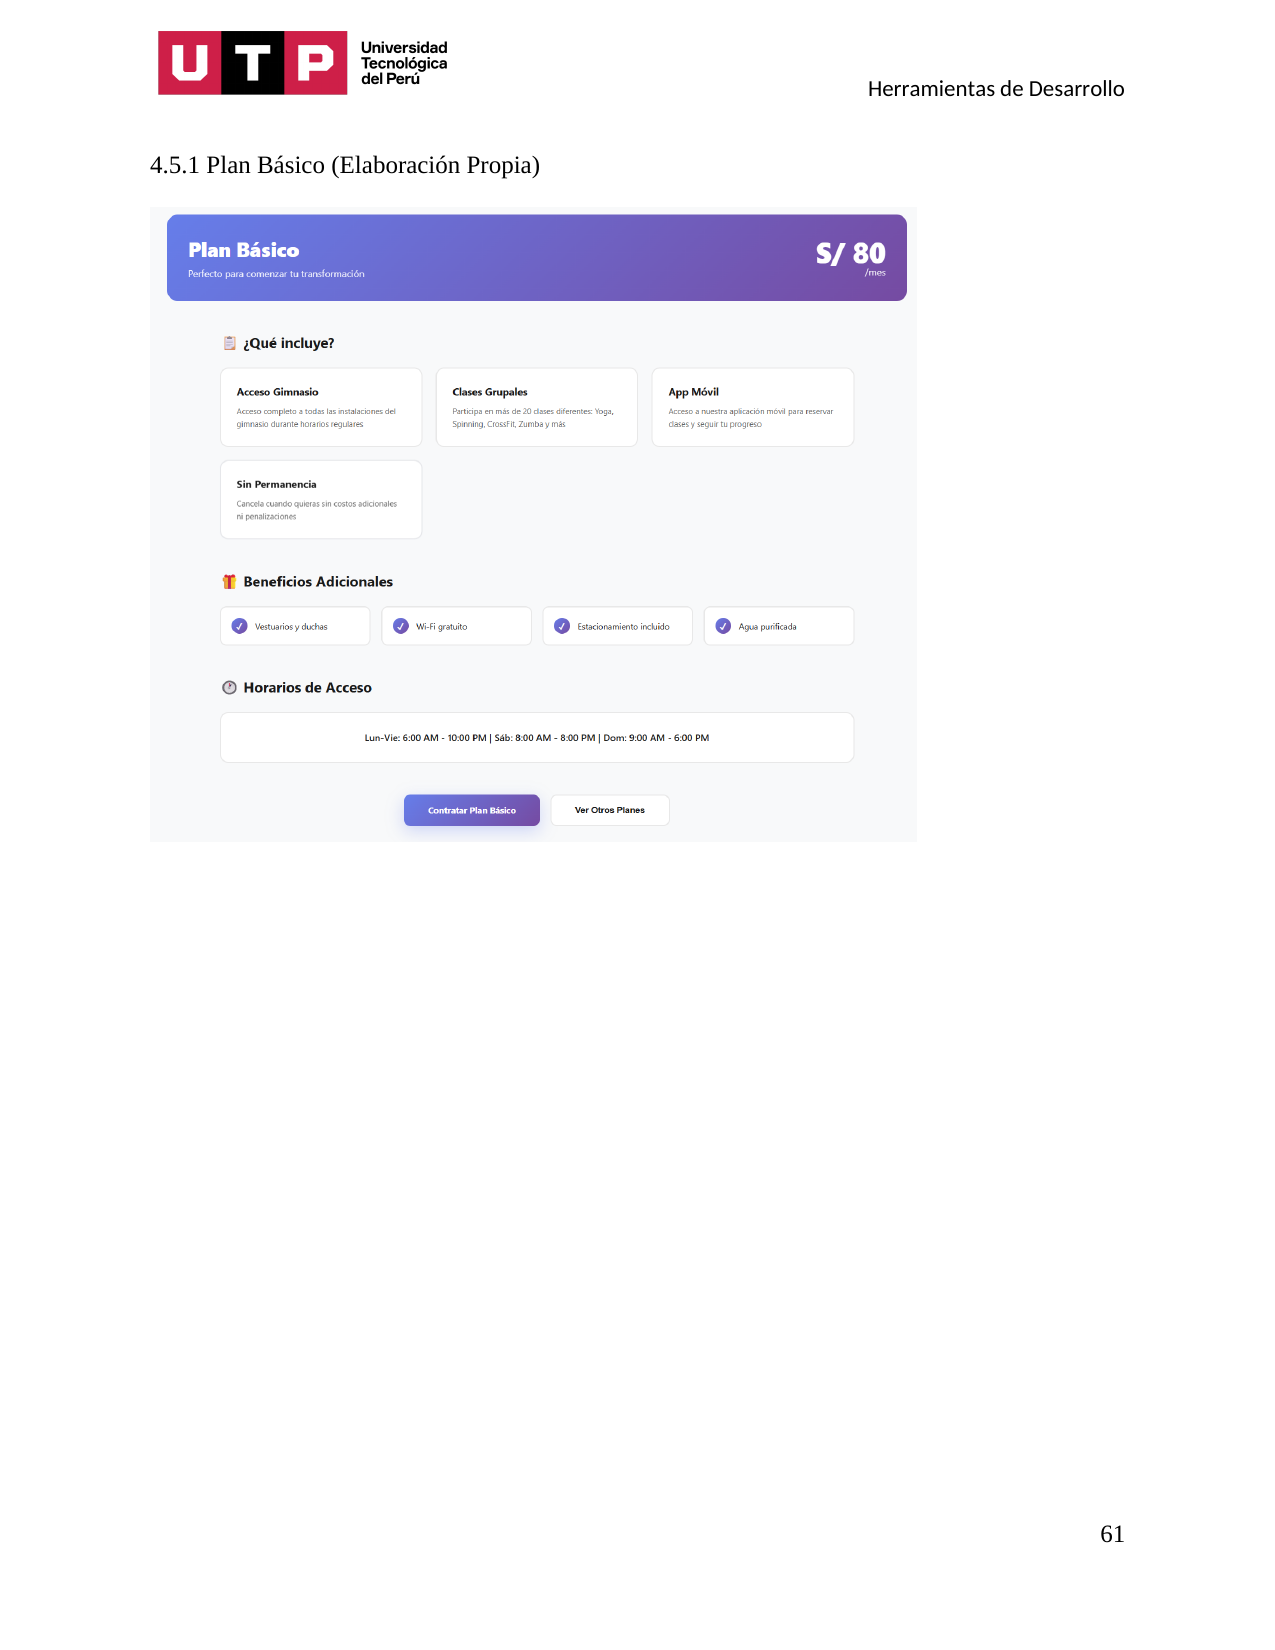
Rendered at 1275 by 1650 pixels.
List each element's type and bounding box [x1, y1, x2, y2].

picture [150, 207, 917, 842]
picture [150, 22, 458, 104]
text [150, 150, 1125, 842]
